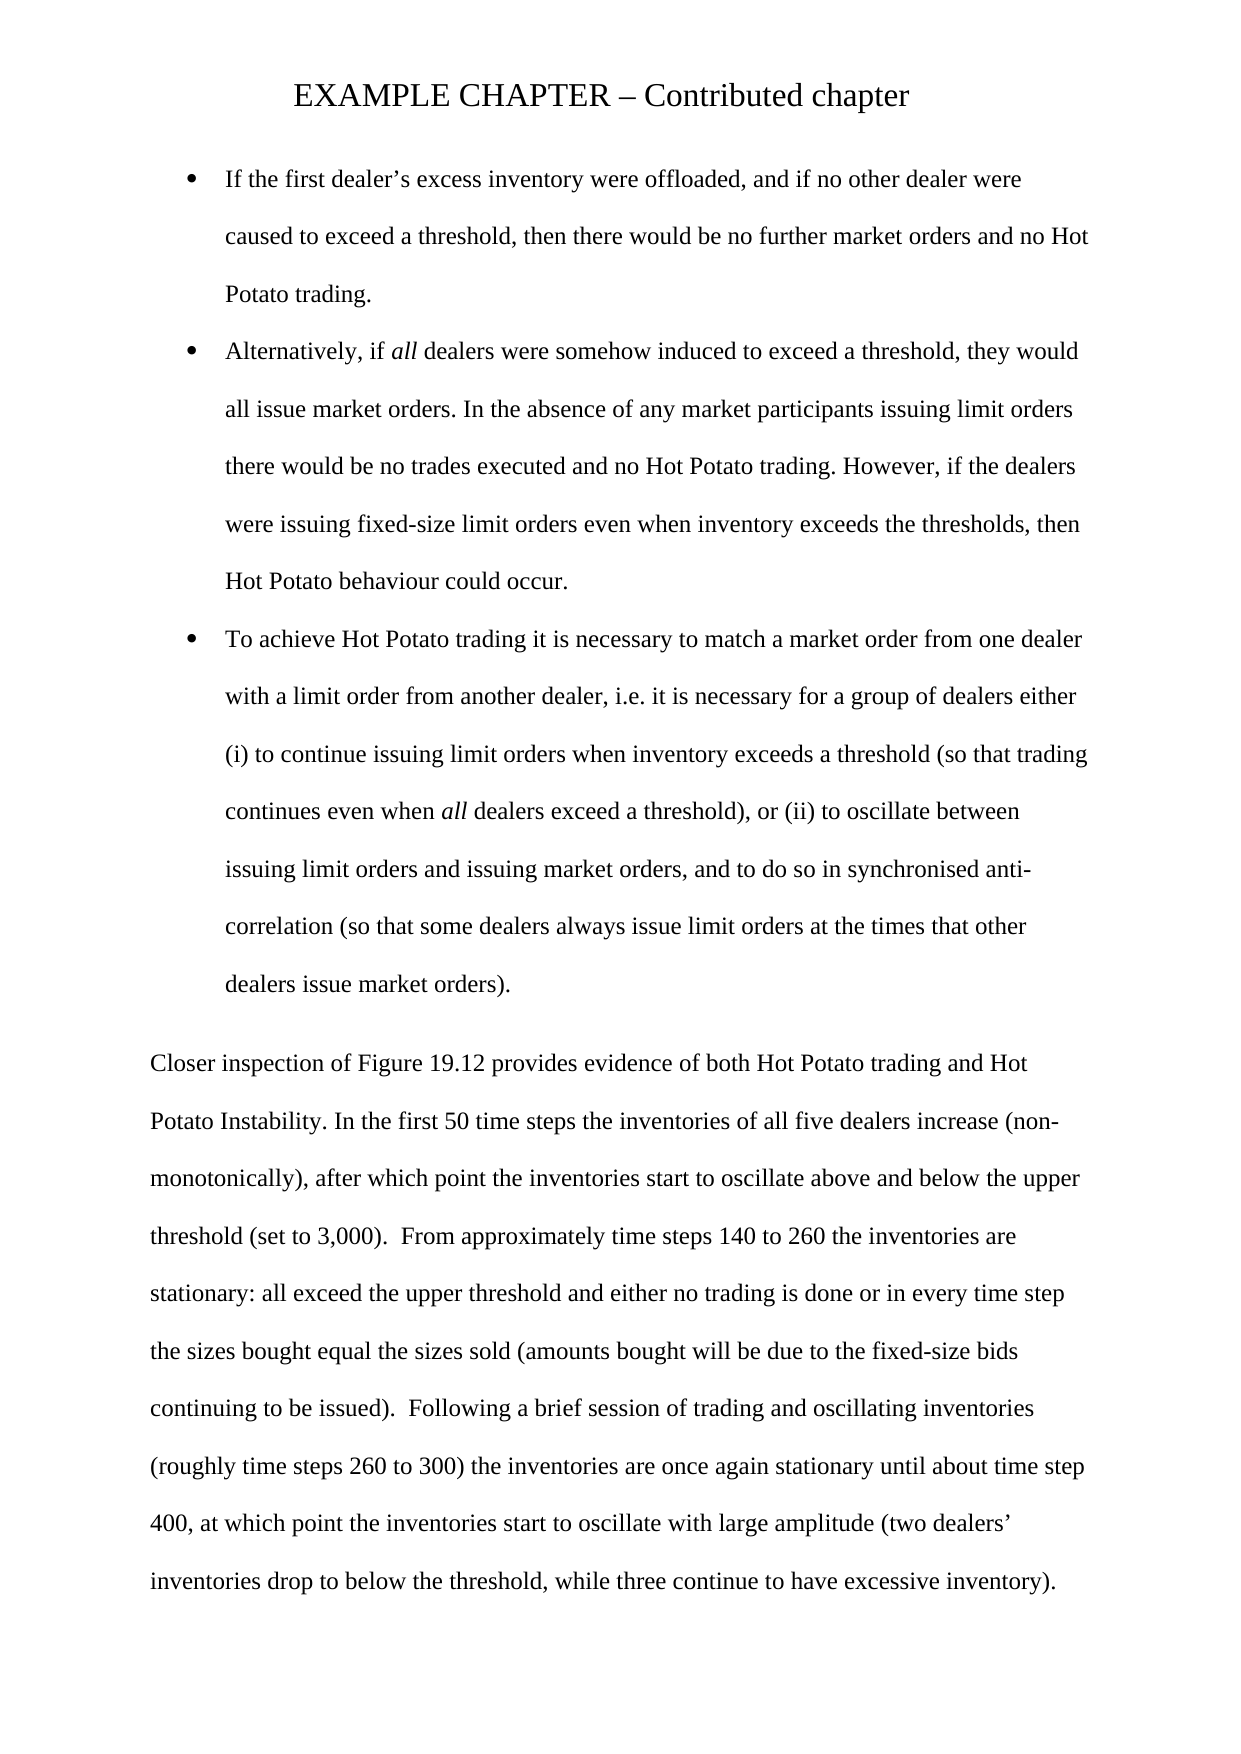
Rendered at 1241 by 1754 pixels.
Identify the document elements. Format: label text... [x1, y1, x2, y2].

list To achieve Hot Potato trading it is necessary to match a market order from one dealer with a limit order from another dealer, i.e. it is necessary for a group of dealers either (i) to continue issuing limit orders when inventory exceeds a threshold (so that trading continues even when all dealers exceed a threshold), or (ii) to oscillate between issuing limit orders and issuing market orders, and to do so in synchronised anti-correlation (so that some dealers always issue limit orders at the times that other dealers issue market orders). [187, 624, 1090, 998]
list If the first dealer’s excess inventory were offloaded, and if no other dealer were caused to exceed a threshold, then there would be no further market orders and no Hot Potato trading. [187, 164, 1090, 308]
list Alternatively, if all dealers were somehow induced to exceed a threshold, they would all issue market orders. In the absence of any market participants issuing limit orders there would be no trades executed and no Hot Potato trading. However, if the dealers were issuing fixed-size limit orders even when inventory exceeds the thresholds, then Hot Potato behaviour could occur. [187, 336, 1090, 595]
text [150, 1048, 1090, 1594]
